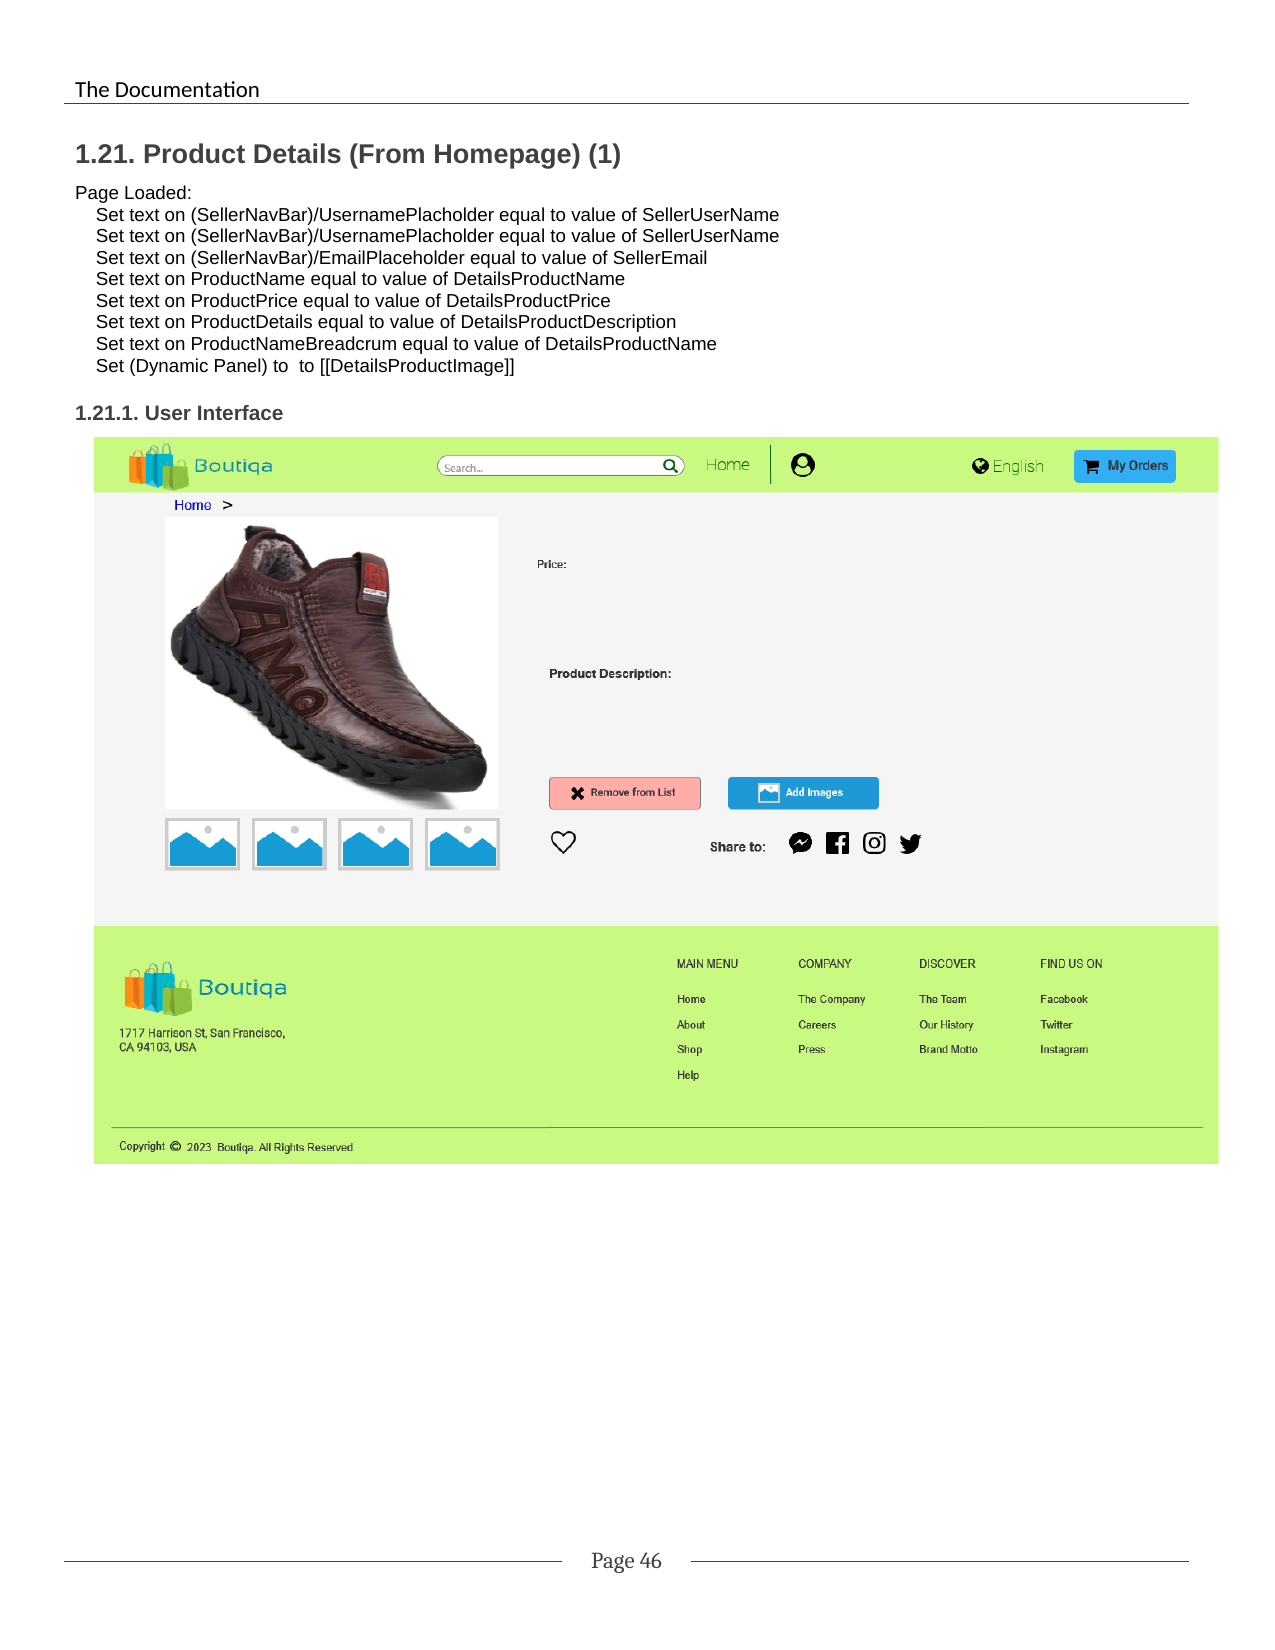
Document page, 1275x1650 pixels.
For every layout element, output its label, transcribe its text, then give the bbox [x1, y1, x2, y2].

subtitle Product Details (From Homepage) (1) [75, 138, 1200, 169]
subtitle User Interface [75, 401, 1200, 425]
text Page Loaded: Set text on (SellerNavBar)/UsernamePlacholder equal to value of SellerUserName Set text on (SellerNavBar)/UsernamePlacholder equal to value of SellerUserName Set text on (SellerNavBar)/EmailPlaceholder equal to value of SellerEmail Set text on ProductName equal to value of DetailsProductName Set text on ProductPrice equal to value of DetailsProductPrice Set text on ProductDetails equal to value of DetailsProductDescription Set text on ProductNameBreadcrum equal to value of DetailsProductName Set (Dynamic Panel) to to [[DetailsProductImage]] [75, 182, 1200, 376]
